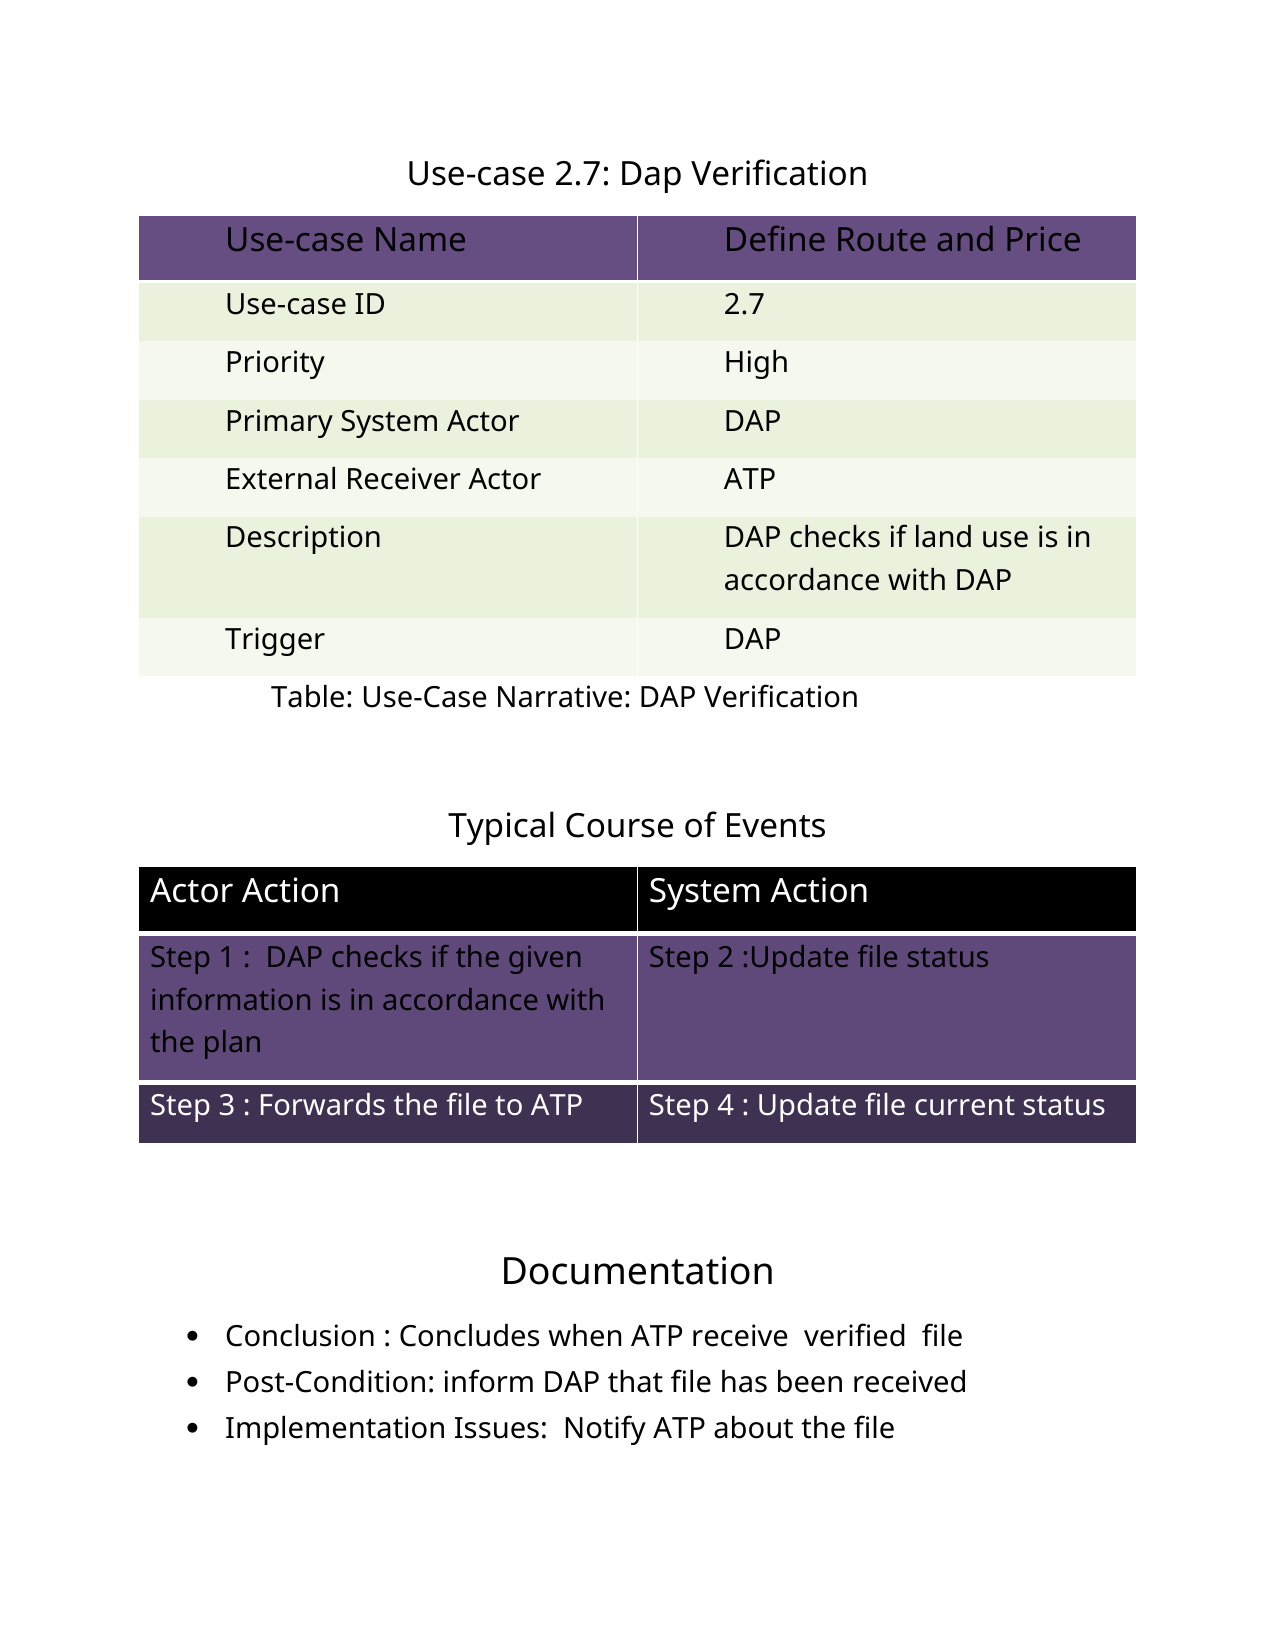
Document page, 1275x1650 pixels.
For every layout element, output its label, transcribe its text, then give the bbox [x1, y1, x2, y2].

text Typical Course of Events [150, 801, 1125, 847]
text Table: Use-Case Narrative: DAP Verification [150, 676, 1125, 716]
table_cell ATP [638, 458, 1136, 517]
table_header Use-case Name [139, 216, 637, 280]
table_cell Trigger [139, 618, 637, 676]
list Post-Condition: inform DAP that file has been received [187, 1361, 1125, 1401]
table_cell Priority [139, 341, 637, 400]
table_cell Description [139, 517, 637, 618]
table_header Actor Action [139, 867, 637, 931]
table_cell Step 3 : Forwards the file to ATP [139, 1085, 637, 1143]
table_cell Primary System Actor [139, 400, 637, 458]
table_cell DAP checks if land use is in accordance with DAP [638, 517, 1136, 618]
table_header Define Route and Price [638, 216, 1136, 280]
table_header System Action [638, 867, 1136, 931]
text Use-case 2.7: Dap Verification [150, 150, 1125, 195]
table_cell High [638, 341, 1136, 400]
table_cell 2.7 [638, 283, 1136, 341]
table_cell Step 1 : DAP checks if the given information is in accordance with the plan [139, 936, 637, 1080]
table_cell DAP [638, 618, 1136, 676]
text Documentation [150, 1244, 1125, 1295]
table_cell DAP [638, 400, 1136, 458]
table_cell Step 4 : Update file current status [638, 1085, 1136, 1143]
table_cell Use-case ID [139, 283, 637, 341]
list Conclusion : Concludes when ATP receive verified file [187, 1316, 1125, 1355]
table_cell External Receiver Actor [139, 458, 637, 517]
list Implementation Issues: Notify ATP about the file [187, 1407, 1125, 1447]
table_cell Step 2 :Update file status [638, 936, 1136, 1080]
